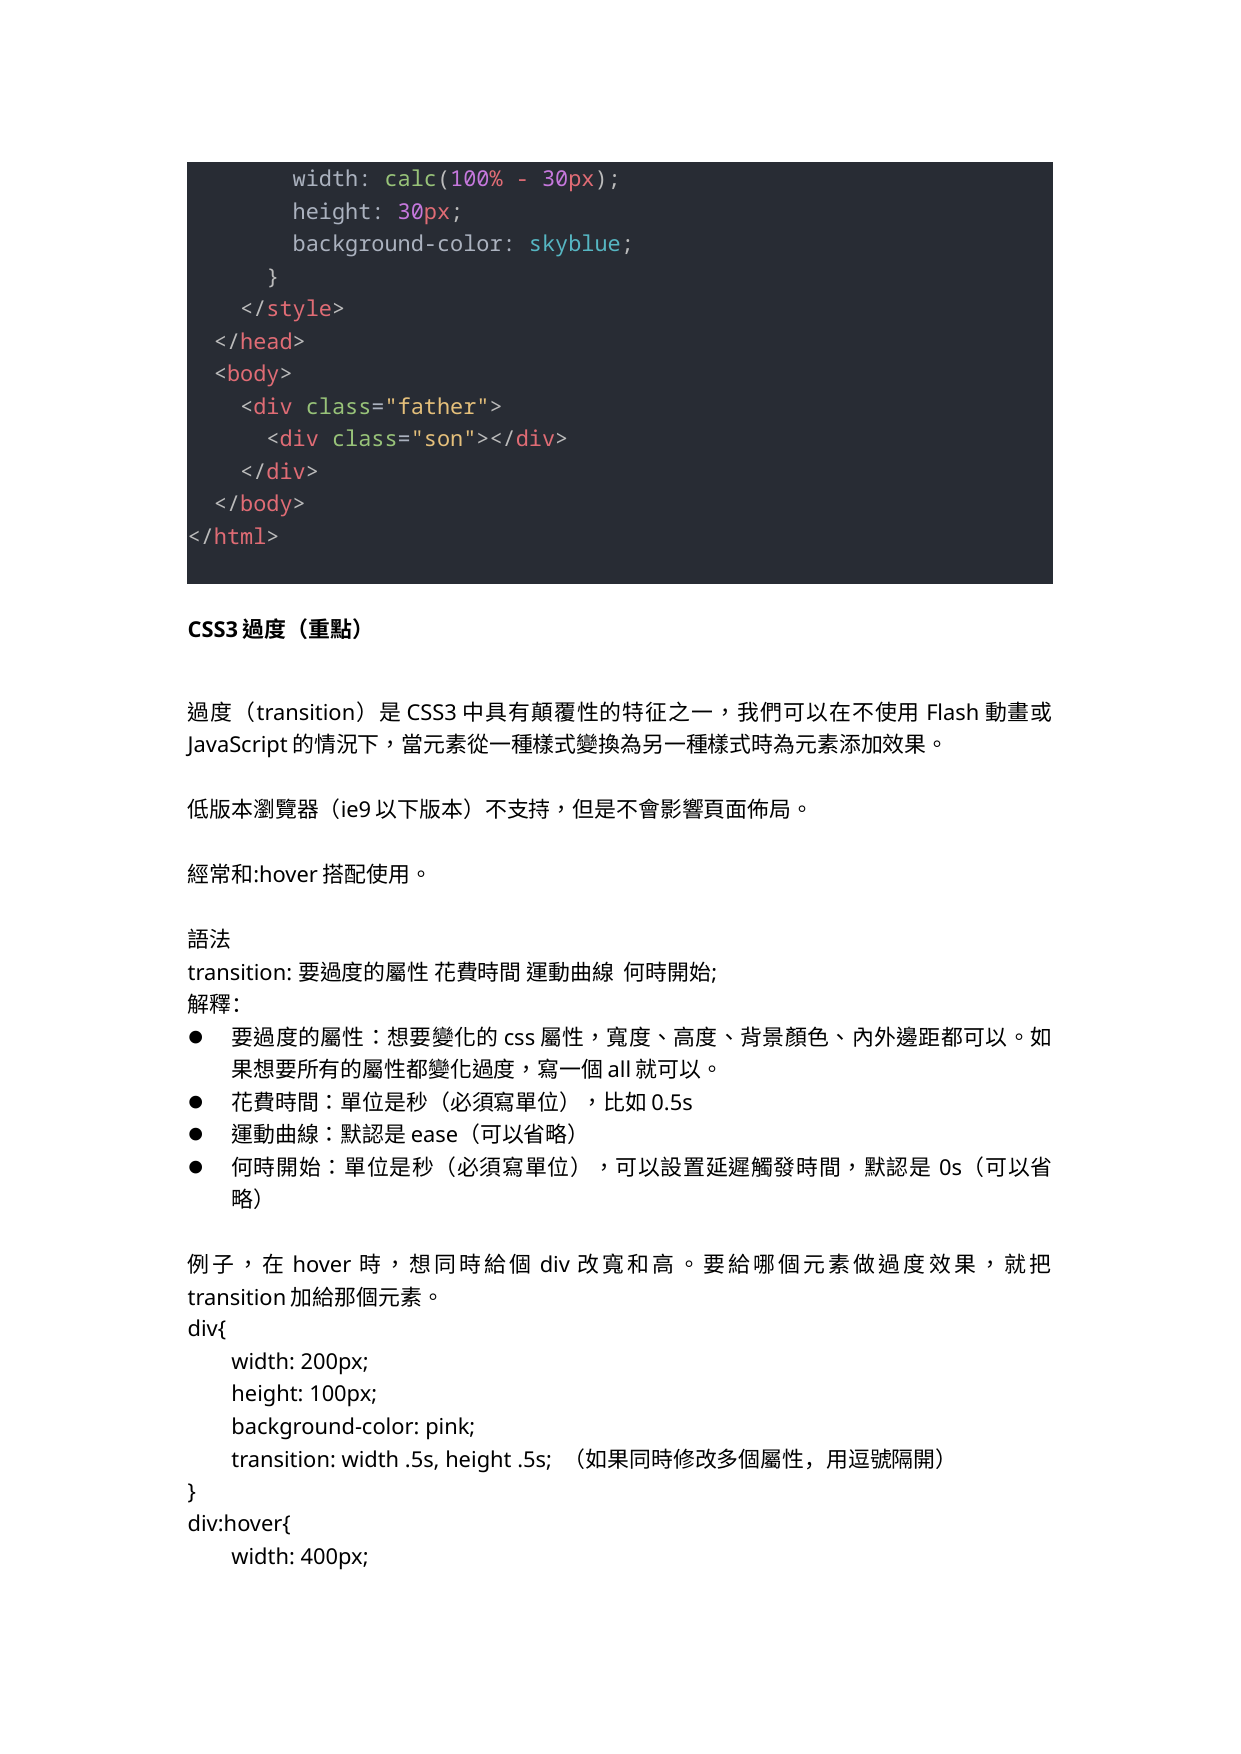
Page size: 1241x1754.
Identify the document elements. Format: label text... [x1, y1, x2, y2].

text </head> [187, 324, 1053, 357]
text <div class="father"> [187, 389, 1053, 422]
text </div> [187, 454, 1053, 487]
text 解釋： [187, 987, 1053, 1019]
text </body> [187, 487, 1053, 519]
list 要過度的屬性：想要變化的css屬性，寬度、高度、背景顏色、內外邊距都可以。如果想要所有的屬性都變化過度，寫一個all就可以。 [187, 1019, 1053, 1084]
text 例子，在hover時，想同時給個div改寬和高。要給哪個元素做過度效果，就把transition加給那個元素。 [187, 1247, 1053, 1312]
text <div class="son"></div> [187, 422, 1053, 454]
list 運動曲線：默認是ease（可以省略） [187, 1117, 1053, 1149]
text </style> [187, 292, 1053, 324]
text height: 30px; [187, 194, 1053, 227]
text background-color: pink; [187, 1409, 1053, 1442]
text width: 200px; [187, 1344, 1053, 1377]
text 語法 [187, 922, 1053, 954]
text background-color: skyblue; [187, 227, 1053, 259]
text 低版本瀏覽器（ie9以下版本）不支持，但是不會影響頁面佈局。 [187, 792, 1053, 824]
text </html> [187, 519, 1053, 552]
text div{ [187, 1312, 1053, 1344]
text transition: 要過度的屬性 花費時間 運動曲線 何時開始; [187, 954, 1053, 987]
text } [187, 259, 1053, 292]
text } [187, 1474, 1053, 1507]
text <body> [187, 357, 1053, 389]
subtitle CSS3過度（重點） [187, 612, 1053, 644]
text width: 400px; [187, 1539, 1053, 1572]
text height: 100px; [187, 1377, 1053, 1409]
text 經常和:hover搭配使用。 [187, 857, 1053, 889]
text width: calc(100% - 30px); [187, 162, 1053, 194]
list 何時開始：單位是秒（必須寫單位），可以設置延遲觸發時間，默認是0s（可以省略） [187, 1149, 1053, 1214]
list 花費時間：單位是秒（必須寫單位），比如0.5s [187, 1084, 1053, 1117]
text div:hover{ [187, 1507, 1053, 1539]
text transition: width .5s, height .5s; （如果同時修改多個屬性，用逗號隔開） [187, 1442, 1053, 1474]
text 過度（transition）是CSS3中具有顛覆性的特征之一，我們可以在不使用Flash動畫或JavaScript的情況下，當元素從一種樣式變換為另一種樣式時為元素添加效果。 [187, 694, 1053, 759]
